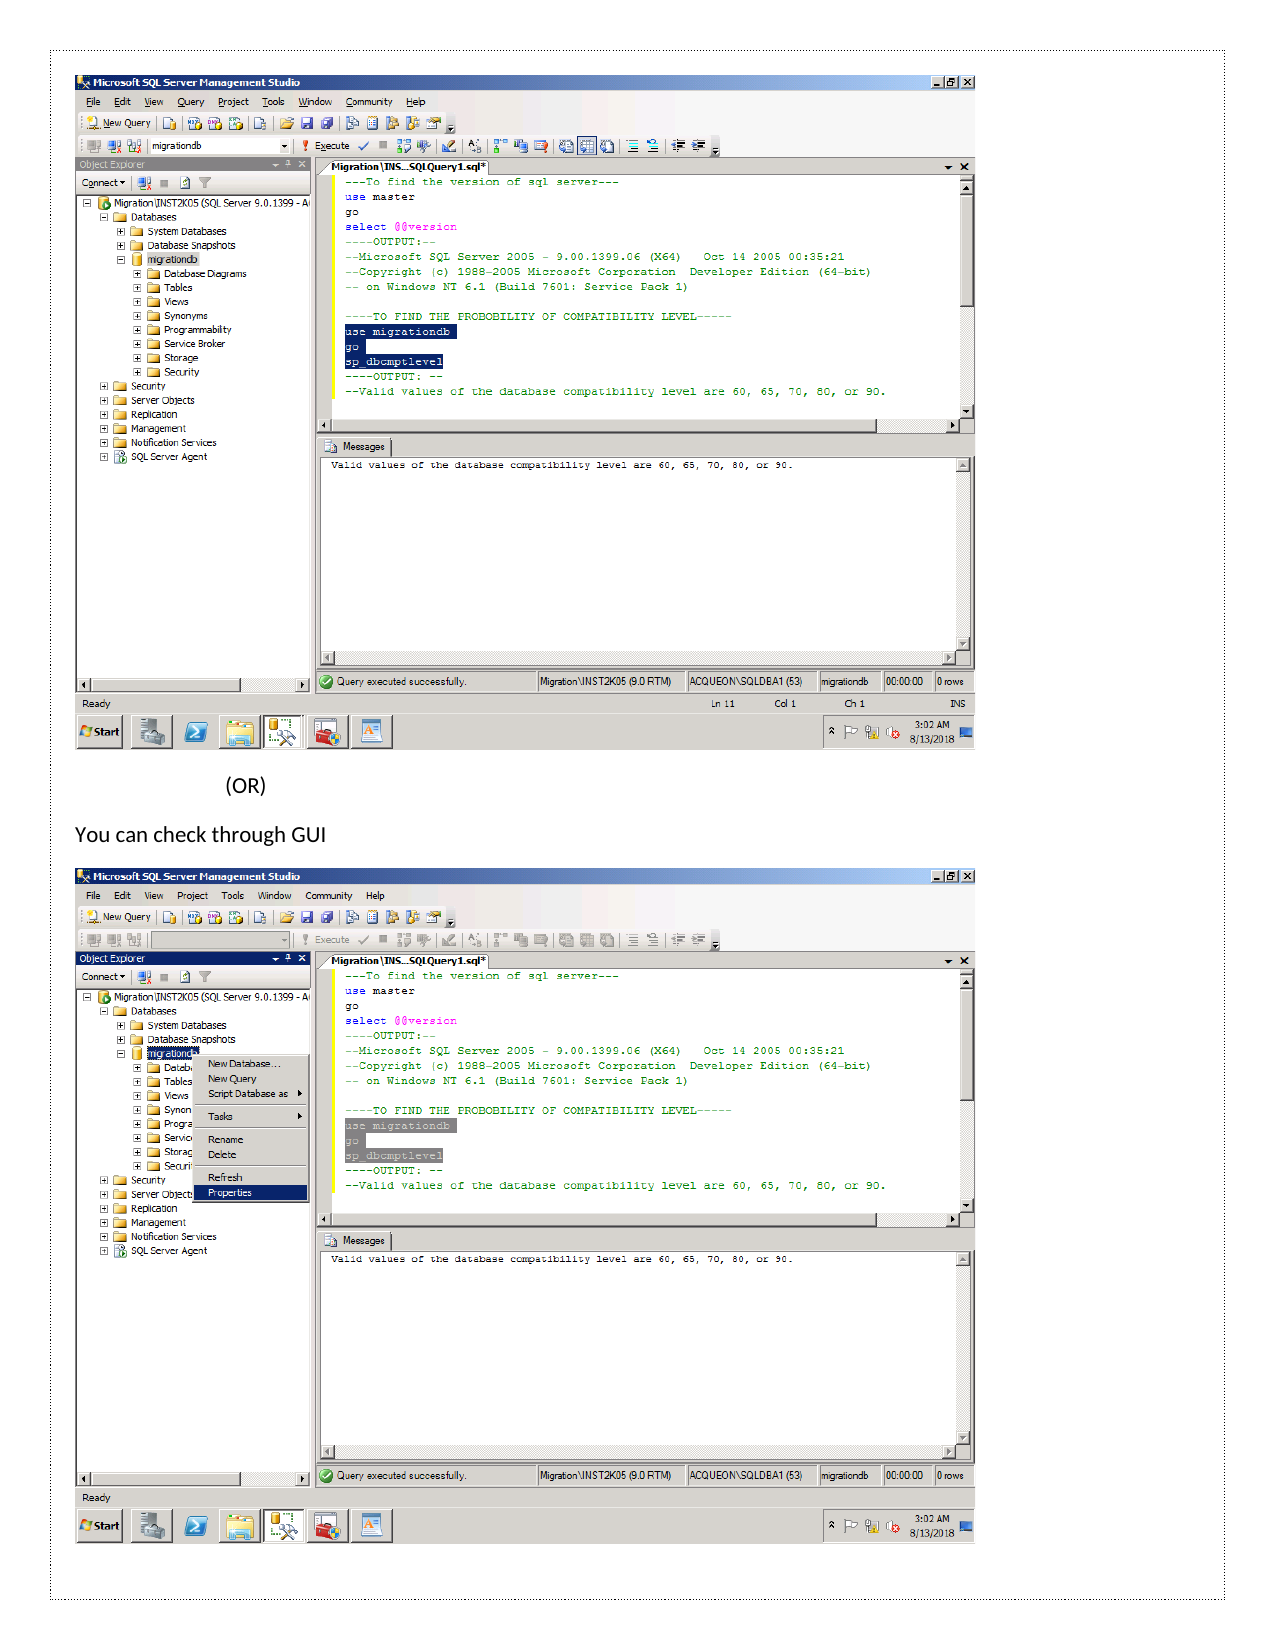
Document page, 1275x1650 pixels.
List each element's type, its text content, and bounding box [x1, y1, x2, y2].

text (OR) [150, 771, 1200, 799]
picture [75, 75, 976, 750]
picture [75, 868, 976, 1544]
text You can check through GUI [75, 820, 1200, 848]
